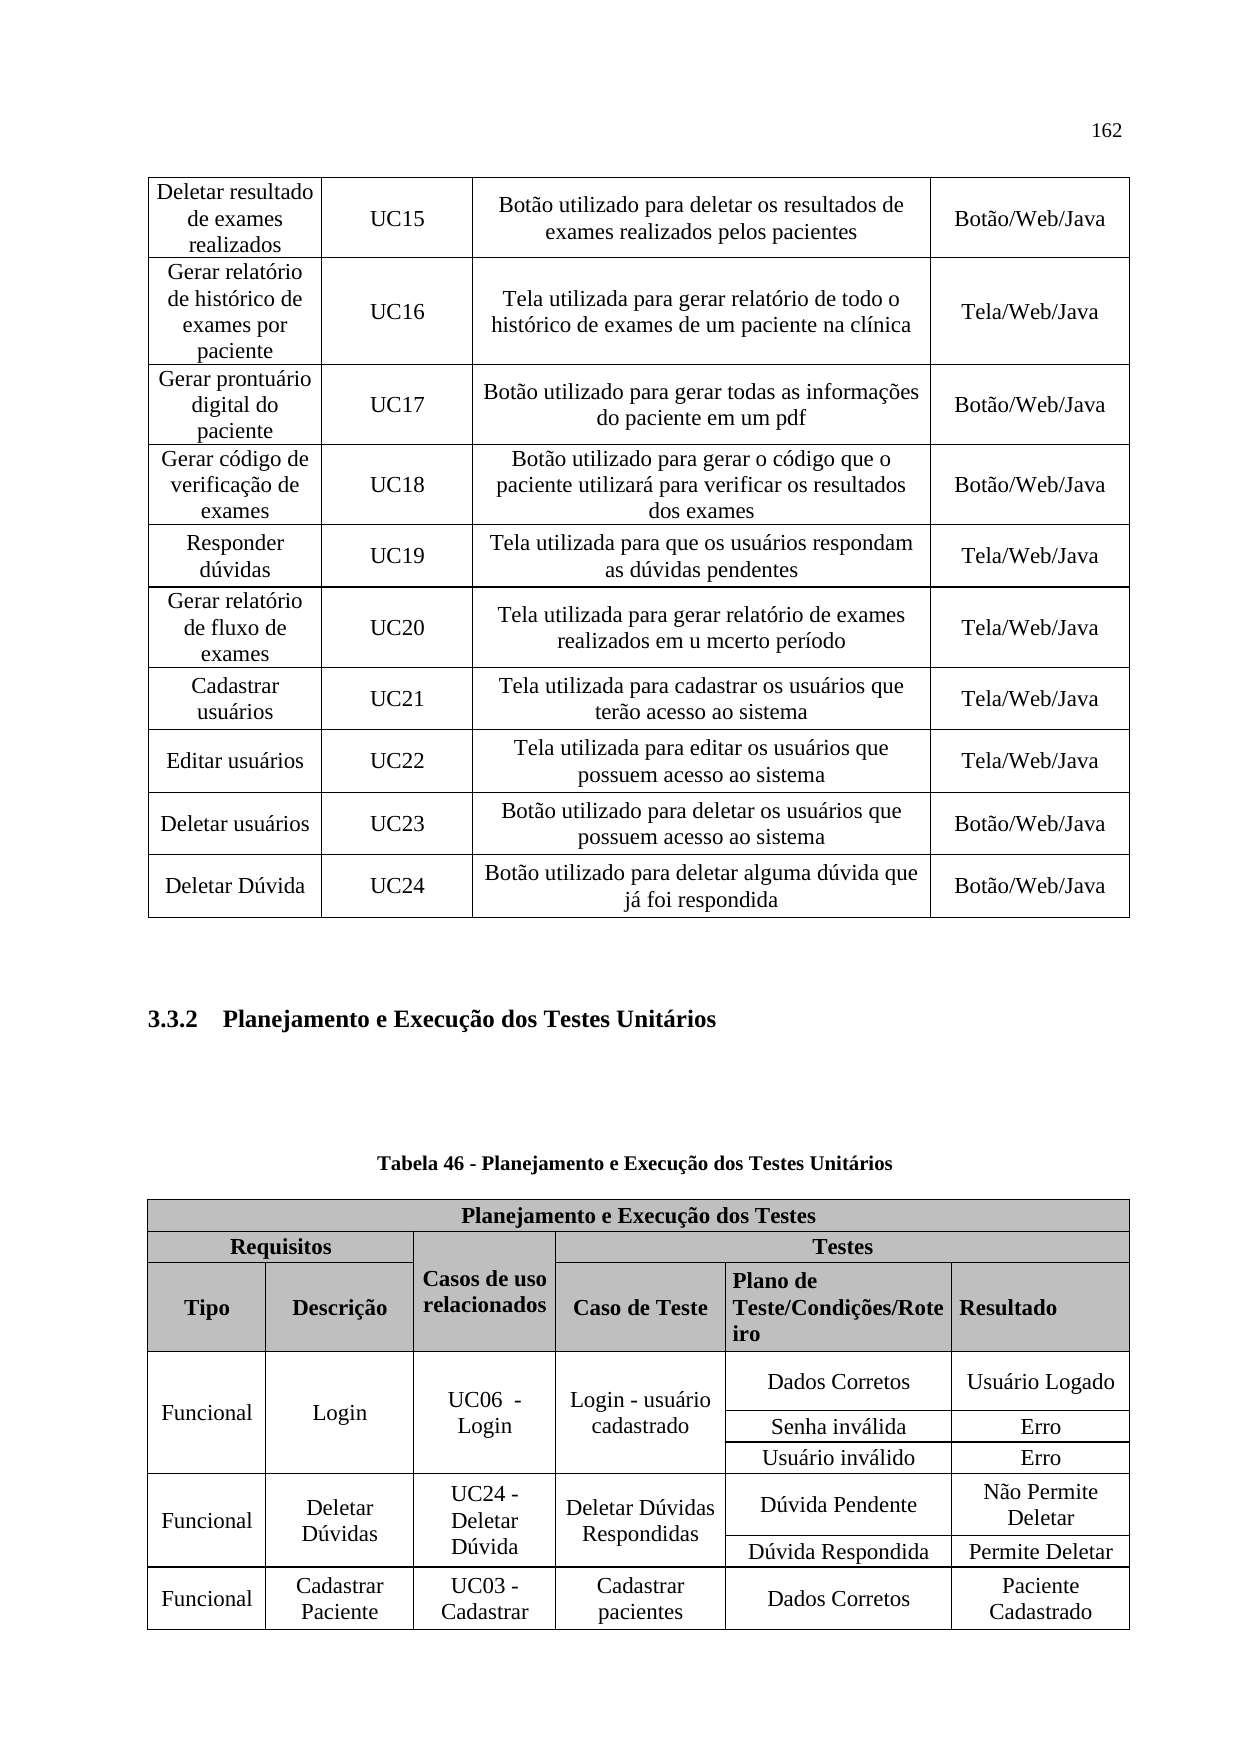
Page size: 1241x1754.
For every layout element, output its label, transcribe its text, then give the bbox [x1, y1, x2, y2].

table_cell Responder dúvidas [149, 525, 321, 586]
table_cell Funcional [148, 1568, 265, 1629]
table_cell Tela utilizada para gerar relatório de exames realizados em u mcerto período [473, 588, 930, 667]
table_cell UC20 [322, 588, 472, 667]
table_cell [414, 1568, 555, 1629]
table_cell Gerar relatório de histórico de exames por paciente [149, 258, 321, 364]
table_cell Botão/Web/Java [931, 178, 1129, 257]
table_cell Tela/Web/Java [931, 588, 1129, 667]
table_cell UC06 - Login [414, 1352, 555, 1473]
table_cell Botão/Web/Java [931, 445, 1129, 524]
table_cell Usuário inválido [726, 1443, 951, 1473]
table_cell Botão utilizado para gerar o código que o paciente utilizará para verificar os resultados dos exames [473, 445, 930, 524]
table_cell Editar usuários [149, 730, 321, 792]
table_cell Gerar prontuário digital do paciente [149, 365, 321, 444]
table_cell Login [266, 1352, 413, 1473]
table_cell UC24 - Deletar Dúvida [414, 1474, 555, 1566]
table_cell Erro [952, 1411, 1129, 1441]
table_cell UC22 [322, 730, 472, 792]
text Tabela 46 - Planejamento e Execução dos Testes Unitários [148, 1151, 1122, 1175]
table_cell Usuário Logado [952, 1352, 1129, 1410]
table_cell Resultado [952, 1263, 1129, 1351]
table_cell Dúvida Pendente [726, 1474, 951, 1535]
table_cell Cadastrar usuários [149, 668, 321, 729]
table_cell Botão utilizado para deletar os usuários que possuem acesso ao sistema [473, 793, 930, 854]
table_cell Senha inválida [726, 1411, 951, 1441]
table_cell Não Permite Deletar [952, 1474, 1129, 1535]
table_cell Funcional [148, 1474, 265, 1566]
table_cell Dados Corretos [726, 1352, 951, 1410]
table_cell Tela/Web/Java [931, 730, 1129, 792]
table_cell Gerar relatório de fluxo de exames [149, 588, 321, 667]
table_cell Tela/Web/Java [931, 668, 1129, 729]
table_cell Cadastrar Paciente [266, 1568, 413, 1629]
table_cell Botão utilizado para deletar os resultados de exames realizados pelos pacientes [473, 178, 930, 257]
table_cell Login - usuário cadastrado [556, 1352, 725, 1473]
table_cell Tela utilizada para gerar relatório de todo o histórico de exames de um paciente na clínica [473, 258, 930, 364]
table_cell Botão/Web/Java [931, 793, 1129, 854]
table_cell UC17 [322, 365, 472, 444]
table_cell Caso de Teste [556, 1263, 725, 1351]
table_cell UC24 [322, 855, 472, 917]
table_cell Botão utilizado para gerar todas as informações do paciente em um pdf [473, 365, 930, 444]
table_cell Tela/Web/Java [931, 525, 1129, 586]
table_cell Testes [556, 1232, 1129, 1262]
table_cell Deletar Dúvidas Respondidas [556, 1474, 725, 1566]
table_cell Deletar usuários [149, 793, 321, 854]
table_cell UC16 [322, 258, 472, 364]
table_cell Botão/Web/Java [931, 855, 1129, 917]
table_cell Plano de Teste/Condições/Roteiro [726, 1263, 951, 1351]
subtitle Planejamento e Execução dos Testes Unitários [148, 1004, 1122, 1033]
table_cell Casos de uso relacionados [414, 1232, 555, 1351]
table_cell Deletar Dúvidas [266, 1474, 413, 1566]
table_cell Tela utilizada para editar os usuários que possuem acesso ao sistema [473, 730, 930, 792]
table_cell Gerar código de verificação de exames [149, 445, 321, 524]
table_cell UC19 [322, 525, 472, 586]
table_cell UC23 [322, 793, 472, 854]
table_cell Deletar resultado de exames realizados [149, 178, 321, 257]
table_cell UC21 [322, 668, 472, 729]
table_cell Tipo [148, 1263, 265, 1351]
table_cell UC18 [322, 445, 472, 524]
table_cell Tela utilizada para que os usuários respondam as dúvidas pendentes [473, 525, 930, 586]
table_cell Tela/Web/Java [931, 258, 1129, 364]
table_cell Tela utilizada para cadastrar os usuários que terão acesso ao sistema [473, 668, 930, 729]
table_cell Dúvida Respondida [726, 1536, 951, 1566]
table_cell UC15 [322, 178, 472, 257]
table_header Planejamento e Execução dos Testes [148, 1200, 1129, 1231]
table_cell Erro [952, 1443, 1129, 1473]
table_cell Funcional [148, 1352, 265, 1473]
table_cell Botão utilizado para deletar alguma dúvida que já foi respondida [473, 855, 930, 917]
table_cell Descrição [266, 1263, 413, 1351]
table_cell Requisitos [148, 1232, 413, 1262]
table_cell Deletar Dúvida [149, 855, 321, 917]
table_cell Paciente Cadastrado [952, 1568, 1129, 1629]
table_cell Dados Corretos [726, 1568, 951, 1629]
table_cell Cadastrar pacientes [556, 1568, 725, 1629]
table_cell Botão/Web/Java [931, 365, 1129, 444]
table_cell Permite Deletar [952, 1536, 1129, 1566]
